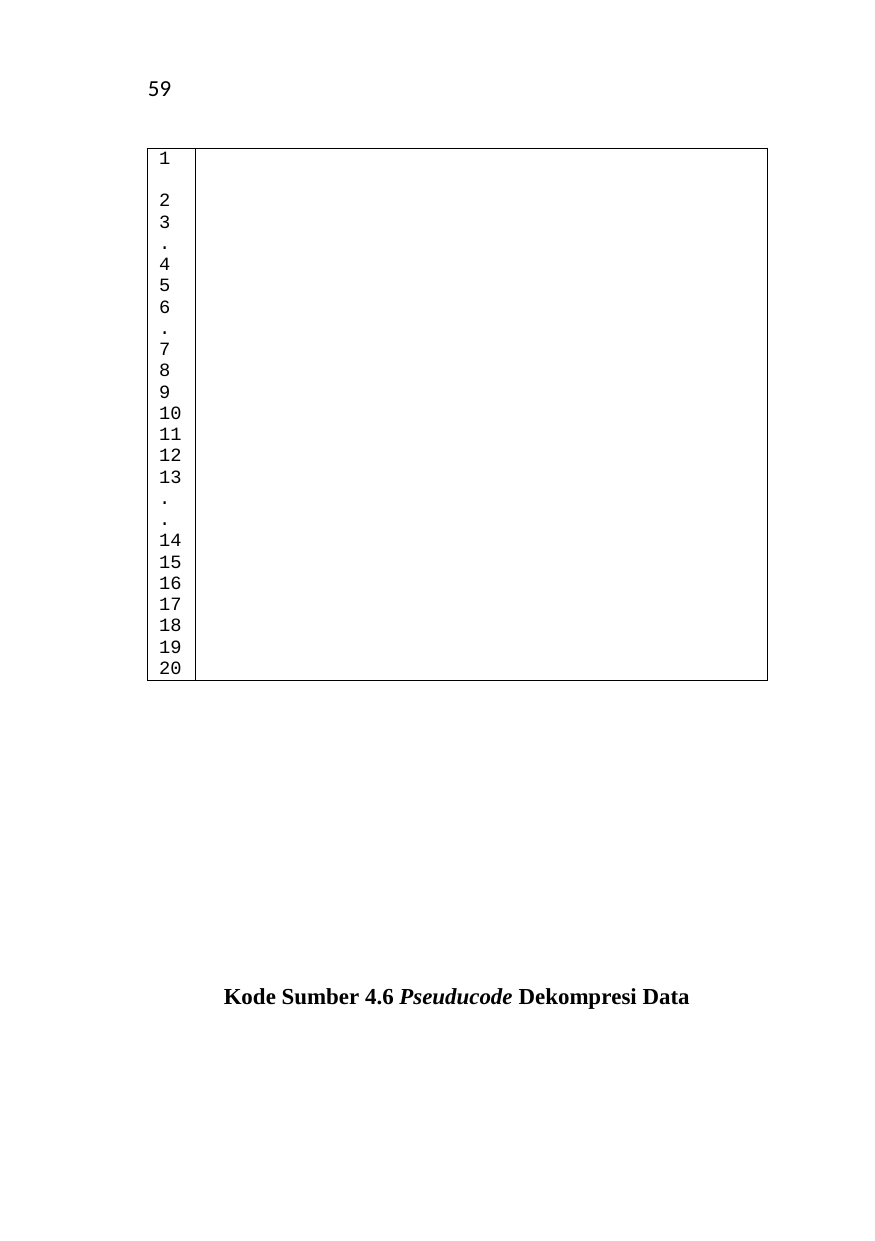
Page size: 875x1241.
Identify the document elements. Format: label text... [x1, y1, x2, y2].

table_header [148, 149, 195, 680]
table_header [196, 149, 767, 680]
text Kode Sumber 4.6 Pseuducode Dekompresi Data [150, 983, 763, 1009]
